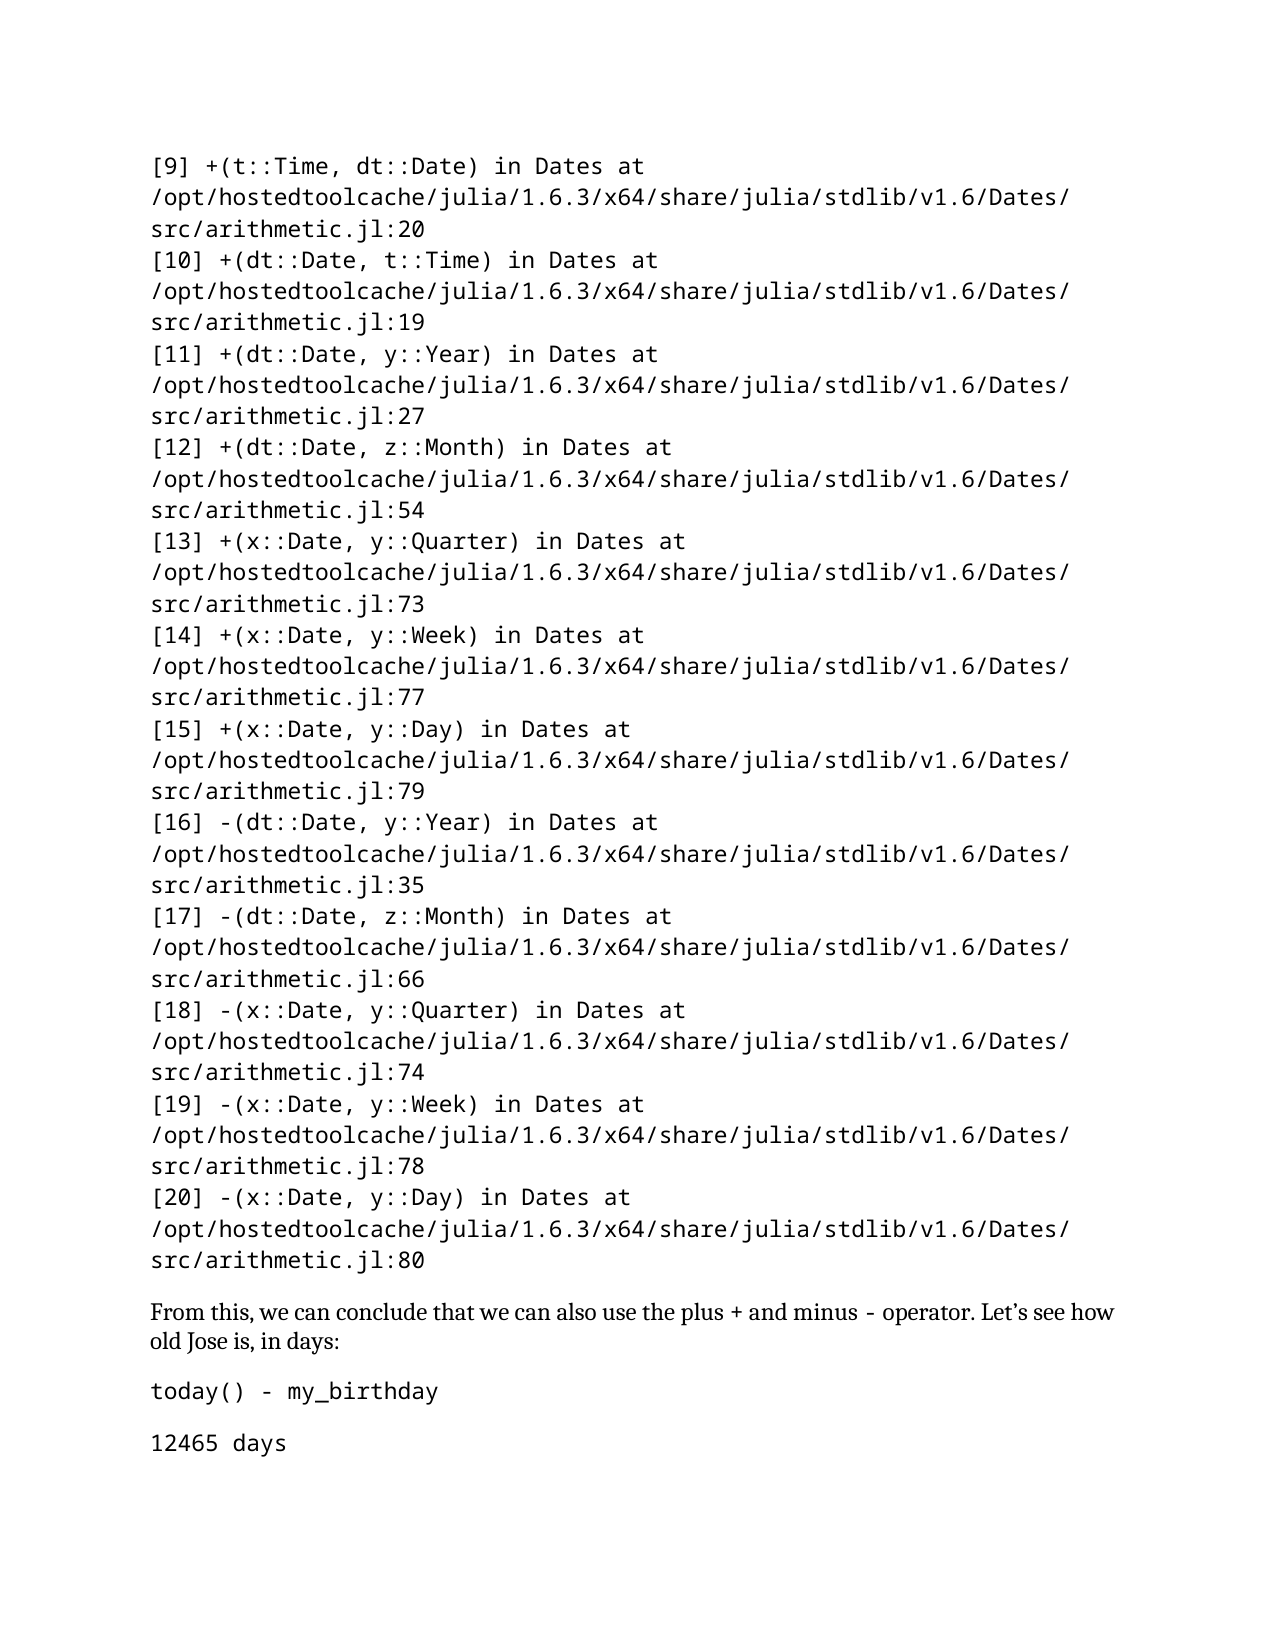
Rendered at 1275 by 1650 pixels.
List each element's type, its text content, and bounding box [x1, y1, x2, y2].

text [150, 150, 1125, 1275]
text 12465 days [150, 1427, 1125, 1458]
text From this, we can conclude that we can also use the plus + and minus - operator. Let’s see how old Jose is, in days: [150, 1296, 1125, 1356]
text today() - my_birthday [150, 1374, 1125, 1406]
